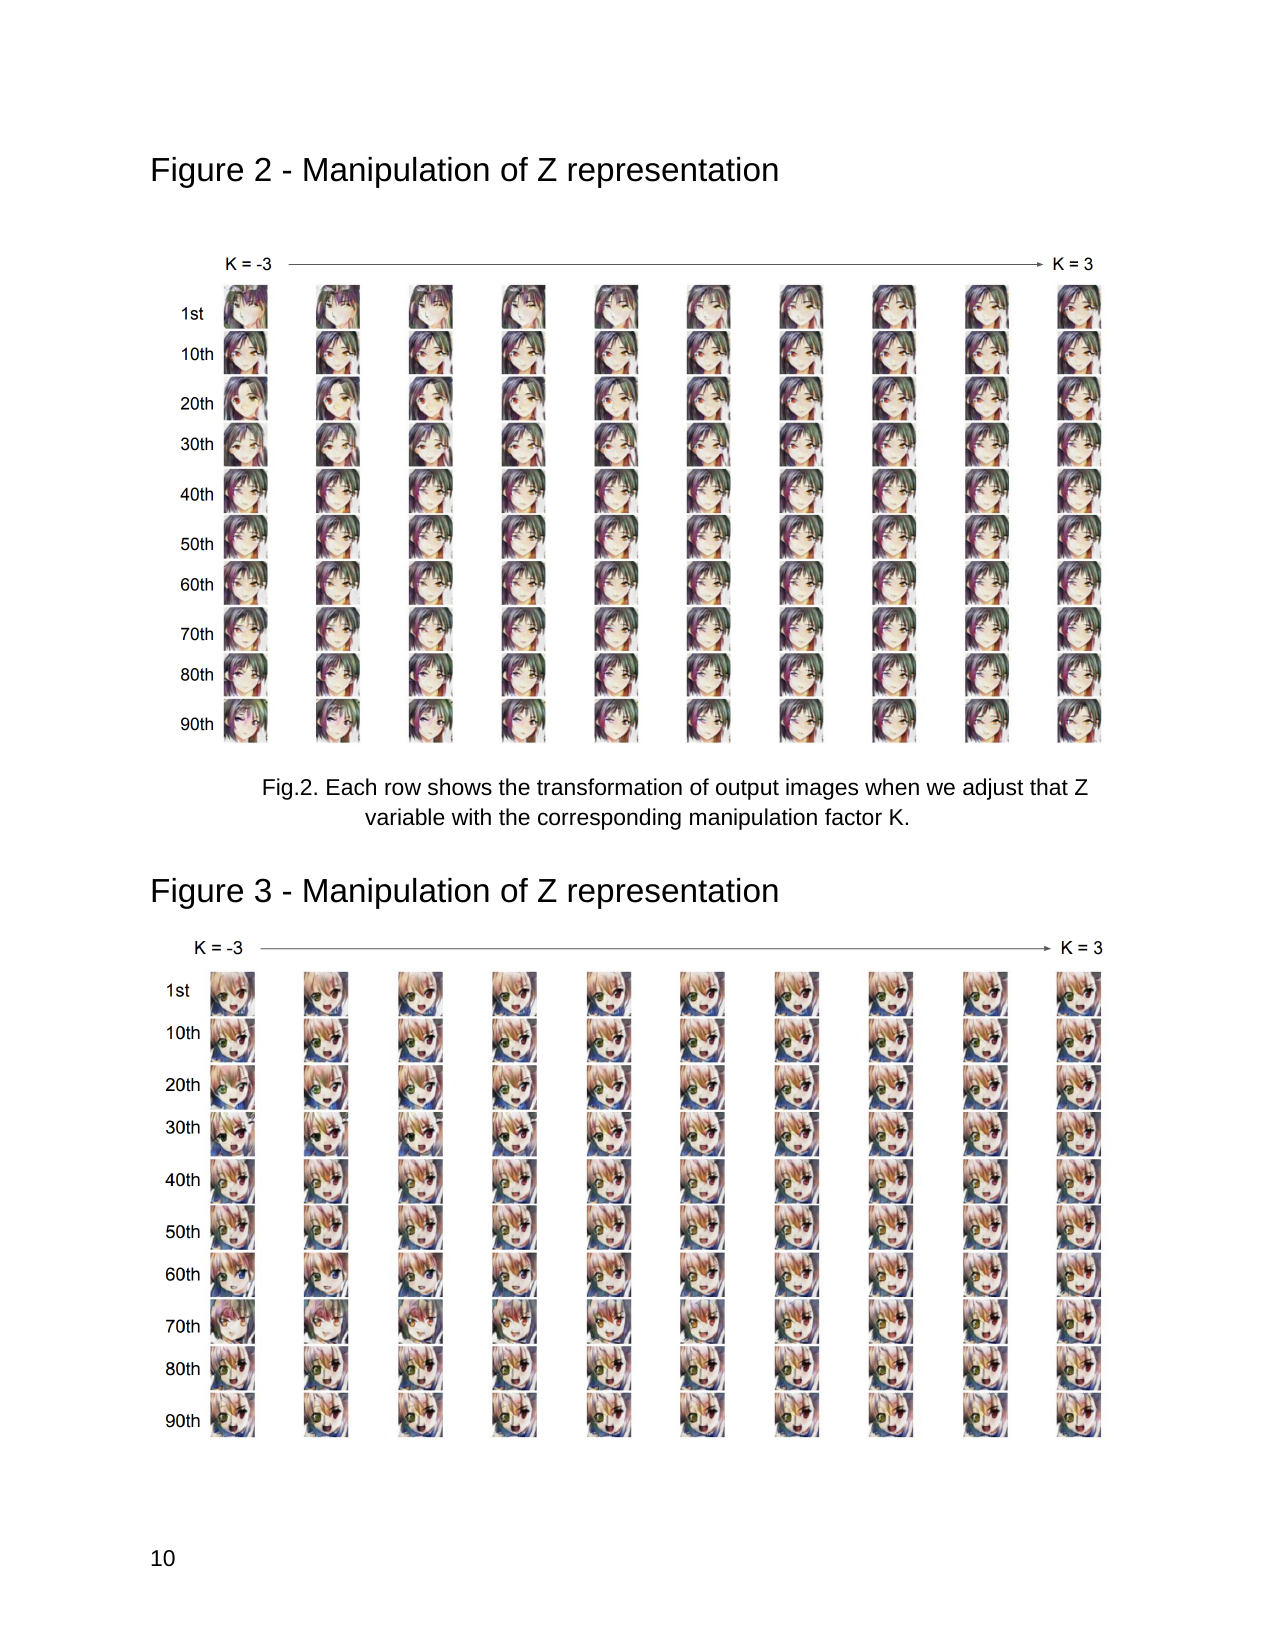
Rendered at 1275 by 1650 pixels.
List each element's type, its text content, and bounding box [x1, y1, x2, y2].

subtitle Figure 3 - Manipulation of Z representation [150, 871, 1125, 910]
subtitle Figure 2 - Manipulation of Z representation [150, 150, 1125, 188]
picture [159, 231, 1116, 756]
text Fig.2. Each row shows the transformation of output images when we adjust that Z variable with the corresponding manipulation factor K. [150, 773, 1125, 830]
picture [150, 928, 1125, 1451]
